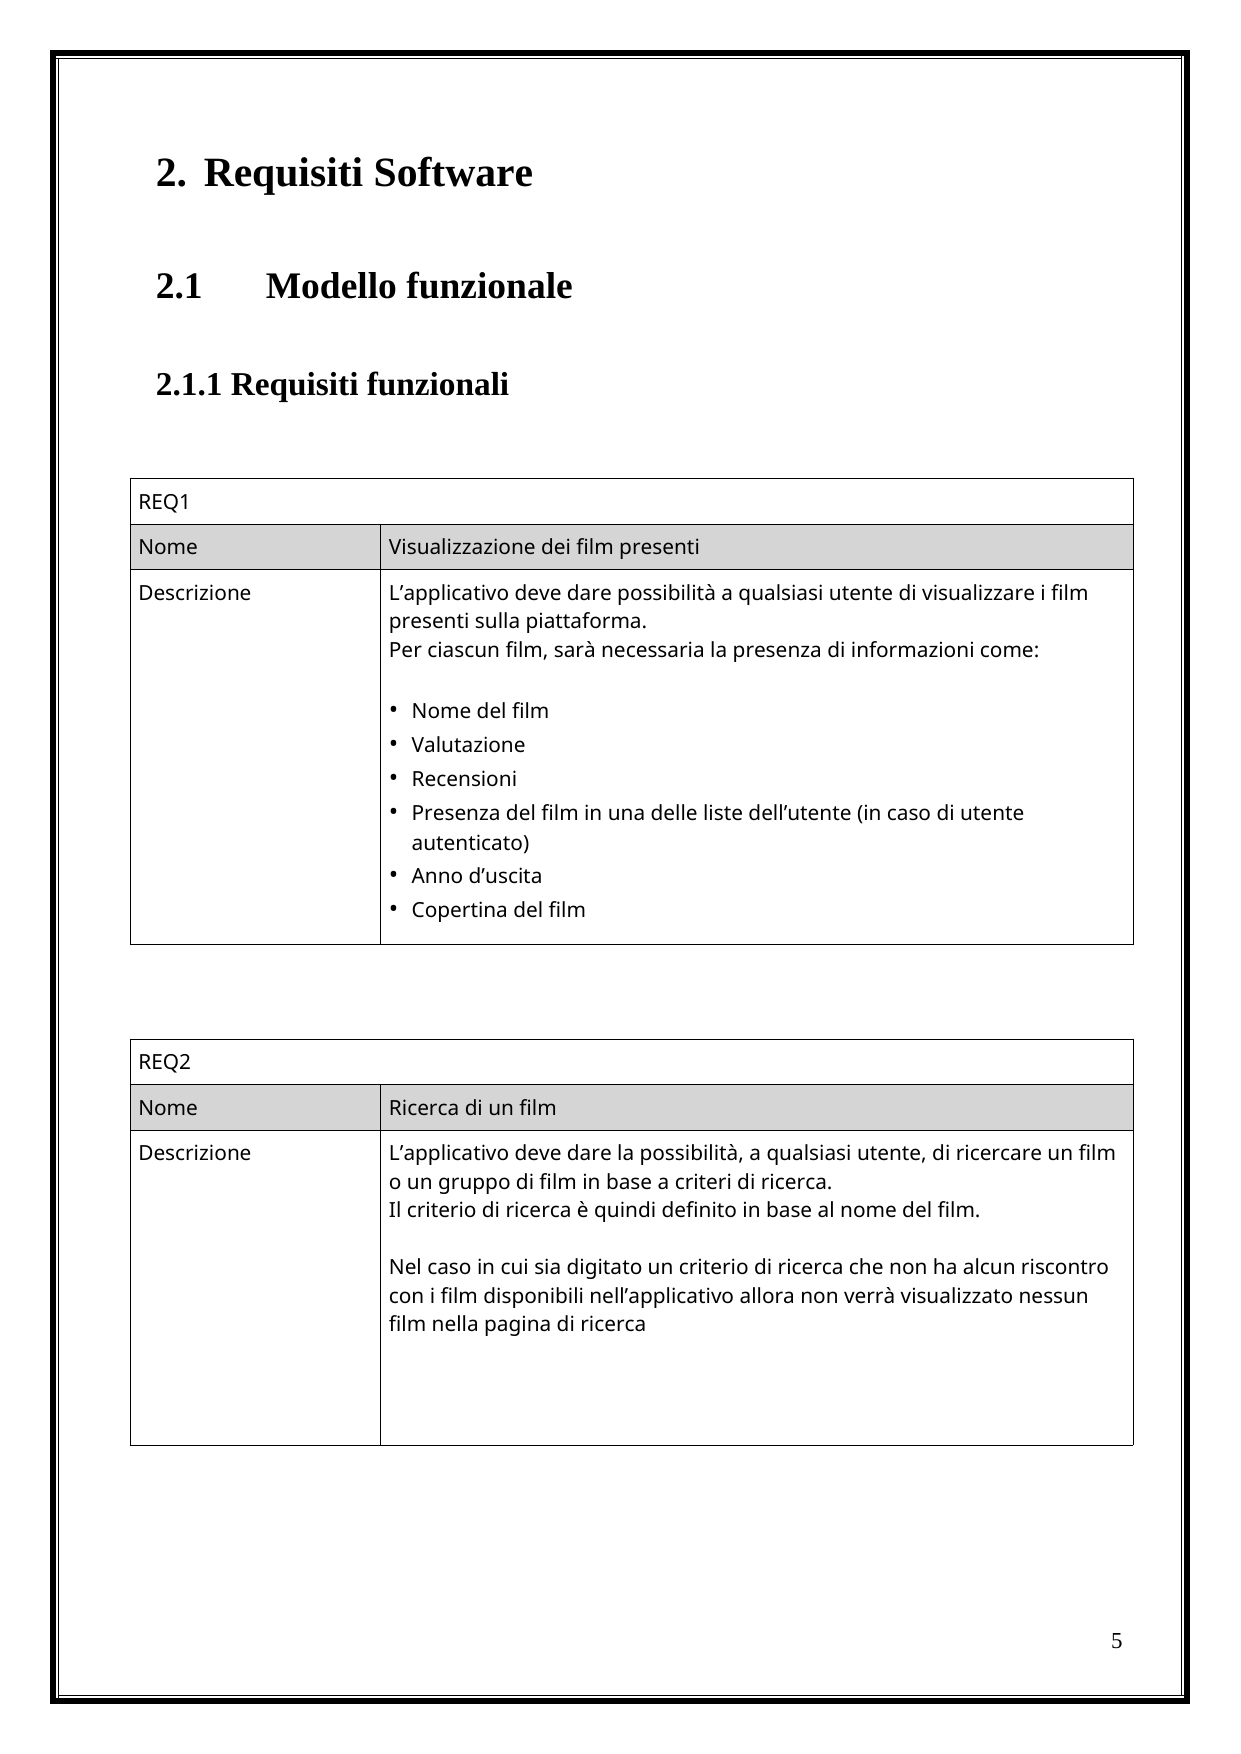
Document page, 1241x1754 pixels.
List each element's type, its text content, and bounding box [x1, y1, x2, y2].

table_cell L’applicativo deve dare la possibilità, a qualsiasi utente, di ricercare un film o un gruppo di film in base a criteri di ricerca. Il criterio di ricerca è quindi definito in base al nome del film. Nel caso in cui sia digitato un criterio di ricerca che non ha alcun riscontro con i film disponibili nell’applicativo allora non verrà visualizzato nessun film nella pagina di ricerca [381, 1131, 1133, 1445]
subtitle Requisiti funzionali [156, 364, 1122, 402]
table_cell L’applicativo deve dare possibilità a qualsiasi utente di visualizzare i film presenti sulla piattaforma. Per ciascun film, sarà necessaria la presenza di informazioni come: Nome del film Valutazione Recensioni Presenza del film in una delle liste dell’utente (in caso di utente autenticato) Anno d’uscita Copertina del film [381, 570, 1133, 944]
table_header REQ2 [131, 1040, 1133, 1084]
subtitle Requisiti Software [156, 147, 1122, 195]
table_cell Ricerca di un film [381, 1085, 1133, 1130]
table_cell Descrizione [131, 570, 380, 944]
subtitle Modello funzionale [156, 263, 1122, 306]
table_cell Visualizzazione dei film presenti [381, 525, 1133, 569]
table_cell Descrizione [131, 1131, 380, 1445]
table_cell Nome [131, 525, 380, 569]
table_cell Nome [131, 1085, 380, 1130]
table_header REQ1 [131, 479, 1133, 523]
